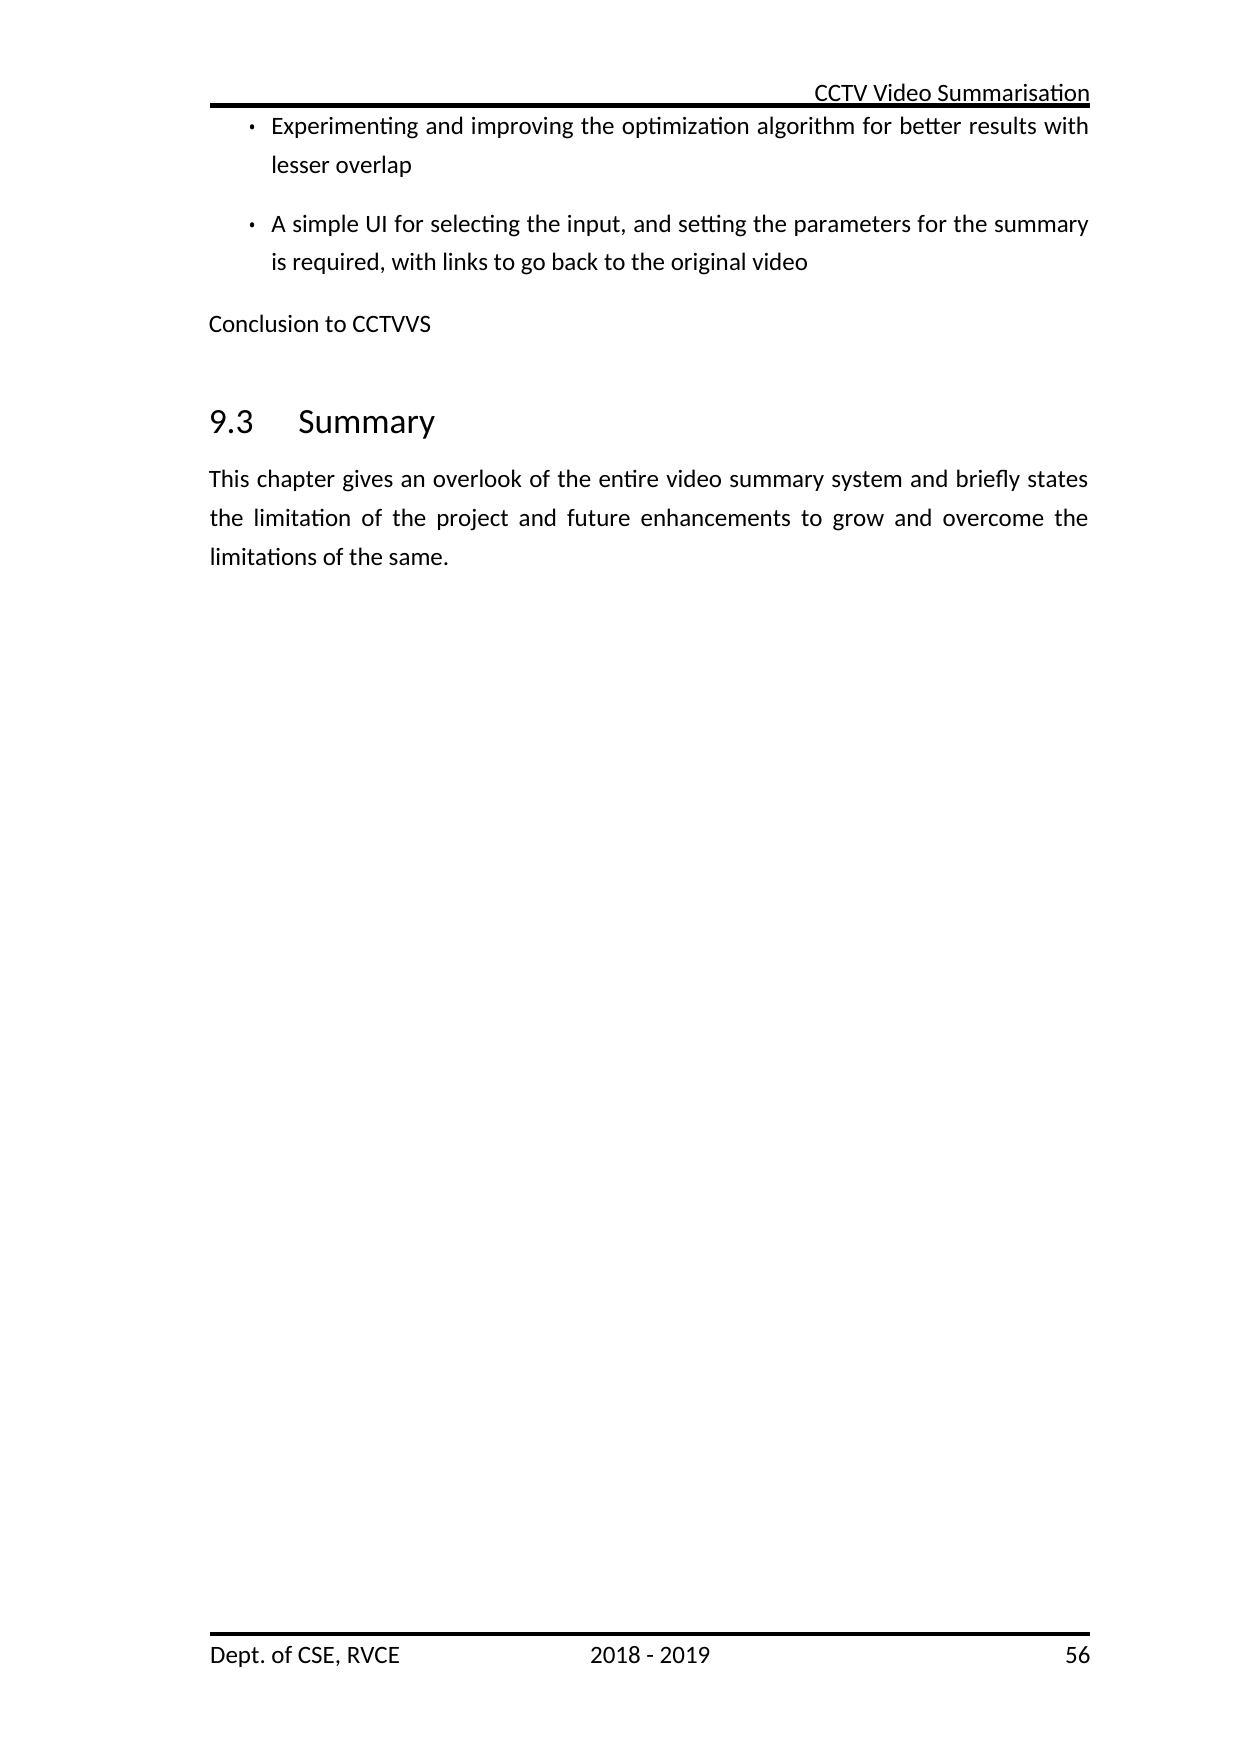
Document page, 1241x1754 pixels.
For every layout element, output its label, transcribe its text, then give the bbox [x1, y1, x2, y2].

list A simple UI for selecting the input, and setting the parameters for the summary is required, with links to go back to the original video [246, 208, 1090, 277]
list Experimenting and improving the optimization algorithm for better results with lesser overlap [246, 110, 1090, 179]
subtitle 9.3 Summary [208, 399, 1090, 443]
text Conclusion to CCTVVS [208, 308, 1090, 339]
text This chapter gives an overlook of the entire video summary system and briefly states the limitation of the project and future enhancements to grow and overcome the limitations of the same. [208, 463, 1090, 571]
